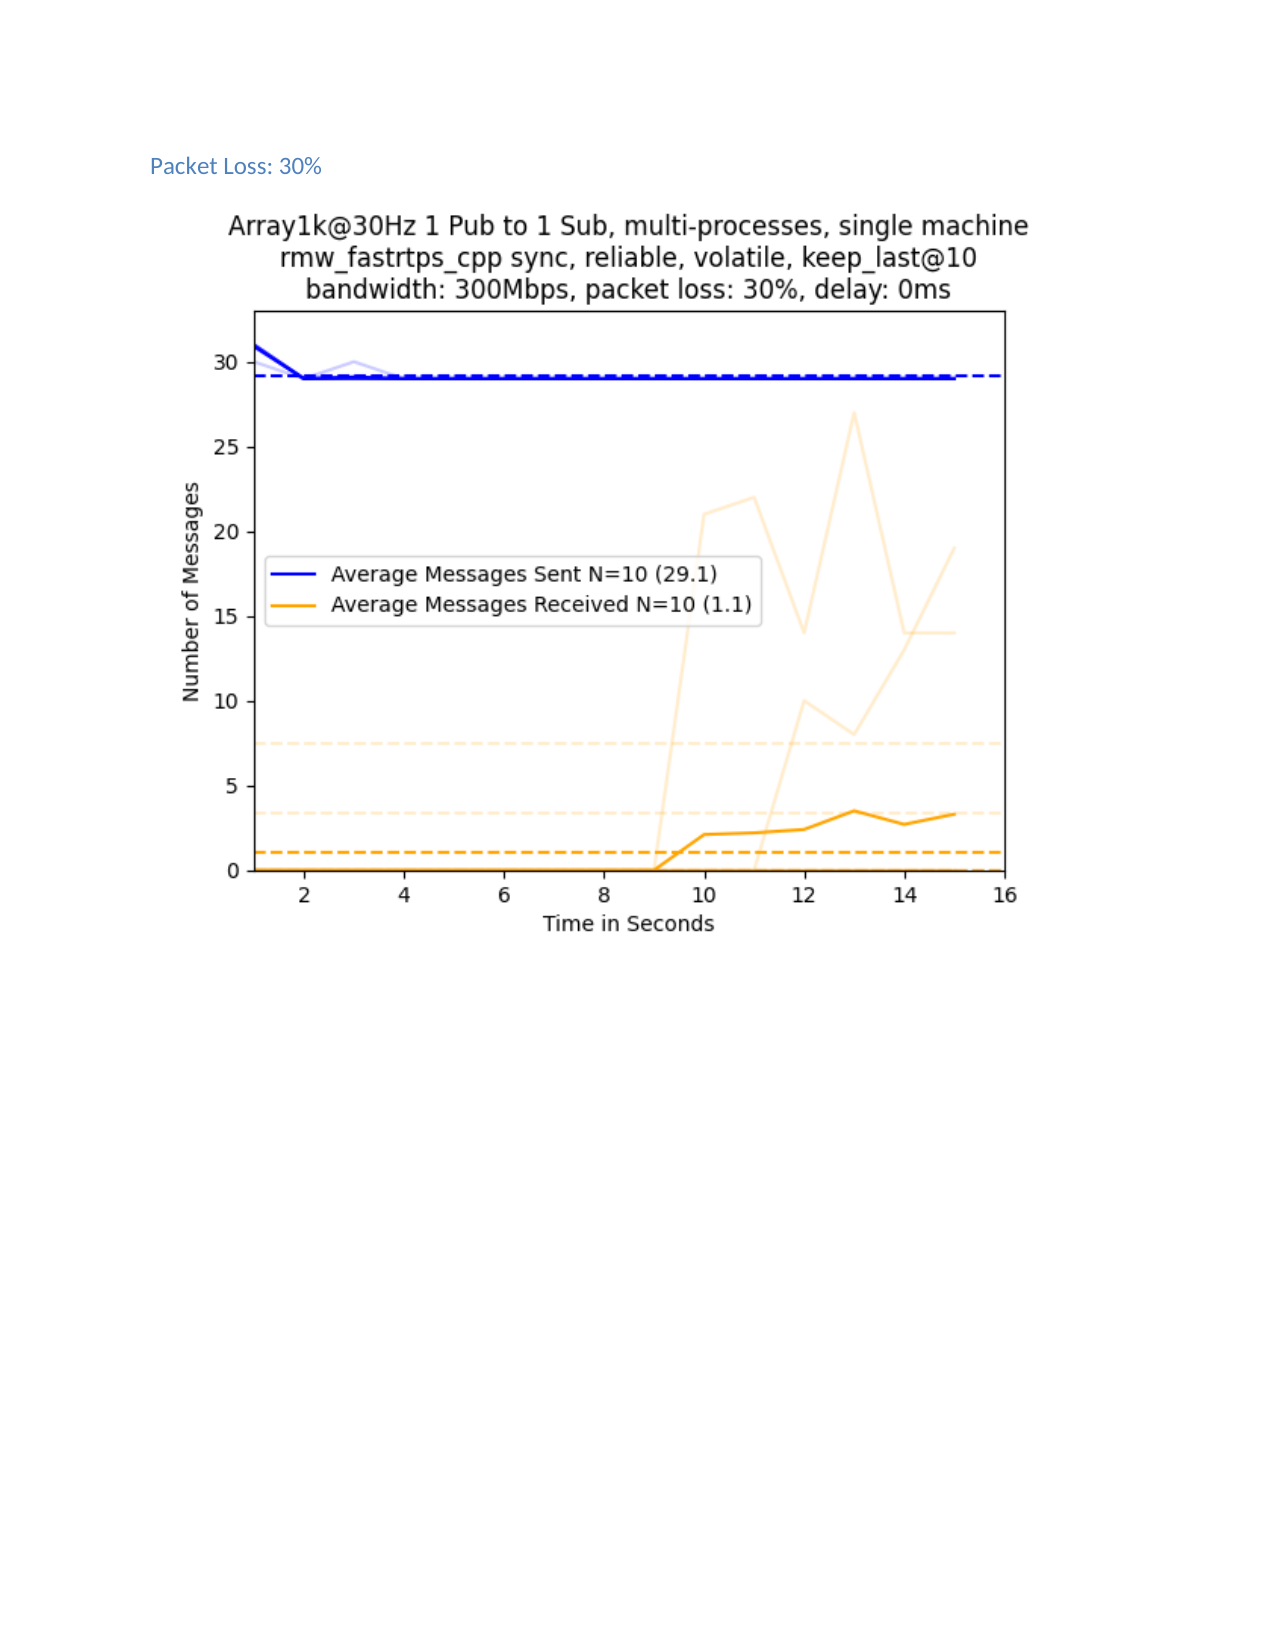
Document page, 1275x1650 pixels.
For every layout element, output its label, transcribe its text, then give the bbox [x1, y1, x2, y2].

subtitle Packet Loss: 30% [150, 150, 1125, 181]
picture [168, 199, 1044, 951]
